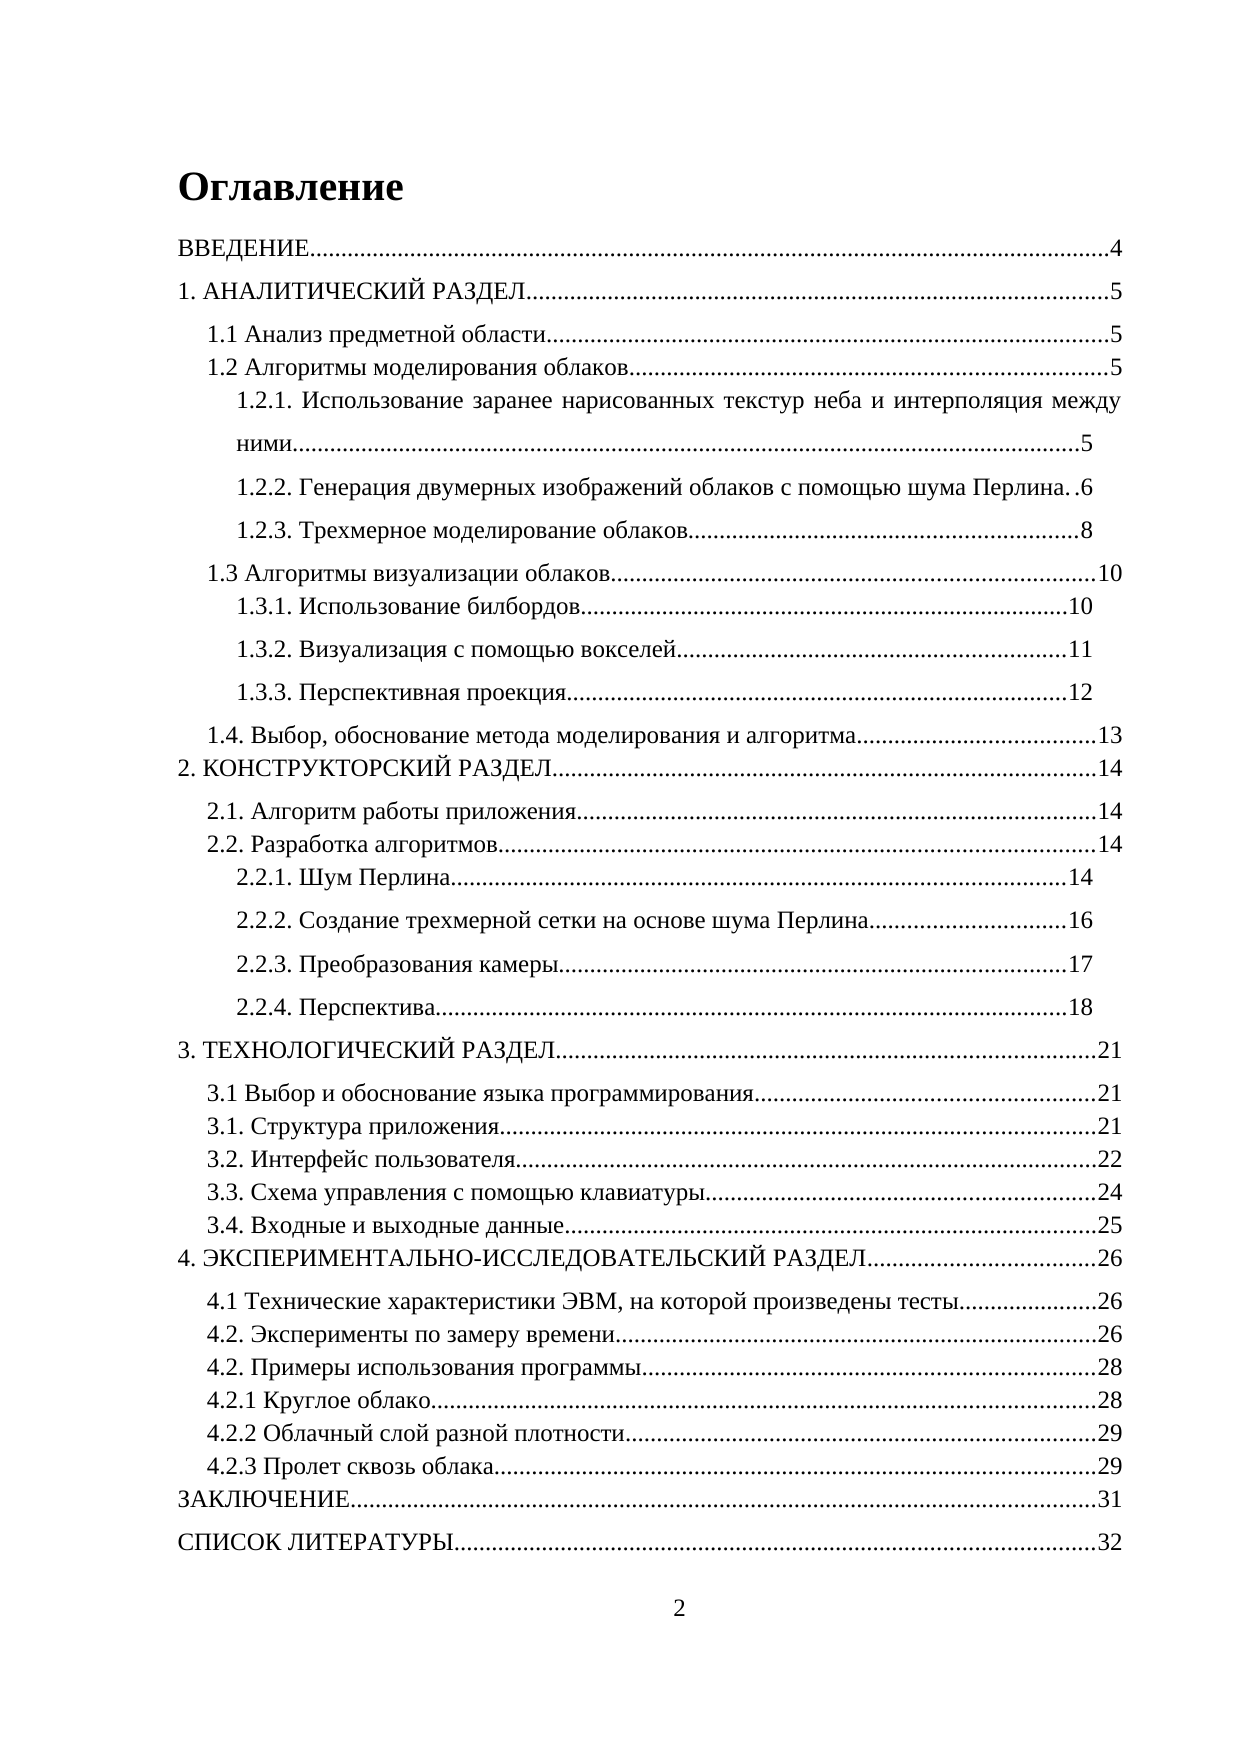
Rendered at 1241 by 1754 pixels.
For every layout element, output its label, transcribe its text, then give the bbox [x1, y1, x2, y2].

text 1.3.3. Перспективная проекция 12 [236, 677, 1122, 706]
text 1.2.2. Генерация двумерных изображений облаков с помощью шума Перлина 6 [236, 472, 1122, 500]
text 1.3 Алгоритмы визуализации облаков 10 [207, 558, 1122, 587]
text СПИСОК ЛИТЕРАТУРЫ 32 [177, 1527, 1122, 1556]
text 4.2. Эксперименты по замеру времени 26 [207, 1319, 1122, 1348]
text 4.2.2 Облачный слой разной плотности 29 [207, 1418, 1122, 1447]
text 1. АНАЛИТИЧЕСКИЙ РАЗДЕЛ 5 [177, 276, 1122, 305]
text 3.2. Интерфейс пользователя 22 [207, 1144, 1122, 1173]
text 1.4. Выбор, обоснование метода моделирования и алгоритма 13 [207, 720, 1122, 749]
text 2.2.2. Создание трехмерной сетки на основе шума Перлина 16 [236, 906, 1122, 934]
text 2.2.4. Перспектива 18 [236, 992, 1122, 1021]
text 1.2.1. Использование заранее нарисованных текстур неба и интерполяция между ними 5 [236, 385, 1122, 457]
text 2.2.1. Шум Перлина 14 [236, 862, 1122, 891]
text 1.2 Алгоритмы моделирования облаков 5 [207, 352, 1122, 381]
text 4.2.1 Круглое облако 28 [207, 1385, 1122, 1414]
text 4. ЭКСПЕРИМЕНТАЛЬНО-ИССЛЕДОВАТЕЛЬСКИЙ РАЗДЕЛ 26 [177, 1243, 1122, 1272]
text 1.2.3. Трехмерное моделирование облаков 8 [236, 515, 1122, 543]
text 4.2.3 Пролет сквозь облака 29 [207, 1451, 1122, 1480]
text ВВЕДЕНИЕ 4 [177, 233, 1122, 262]
text 2. КОНСТРУКТОРСКИЙ РАЗДЕЛ 14 [177, 753, 1122, 782]
text 2.2. Разработка алгоритмов 14 [207, 829, 1122, 858]
text ЗАКЛЮЧЕНИЕ 31 [177, 1484, 1122, 1513]
subtitle Оглавление [177, 161, 1122, 209]
text 3. ТЕХНОЛОГИЧЕСКИЙ РАЗДЕЛ 21 [177, 1035, 1122, 1064]
text 1.3.1. Использование билбордов 10 [236, 591, 1122, 619]
text 1.1 Анализ предметной области 5 [207, 319, 1122, 348]
text 3.1 Выбор и обоснование языка программирования 21 [207, 1078, 1122, 1107]
text 1.3.2. Визуализация с помощью вокселей 11 [236, 634, 1122, 663]
text 4.2. Примеры использования программы 28 [207, 1352, 1122, 1381]
text 3.4. Входные и выходные данные 25 [207, 1210, 1122, 1239]
text 4.1 Технические характеристики ЭВМ, на которой произведены тесты 26 [207, 1286, 1122, 1315]
text 2.1. Алгоритм работы приложения 14 [207, 796, 1122, 825]
text 3.1. Структура приложения 21 [207, 1111, 1122, 1140]
text 3.3. Схема управления с помощью клавиатуры 24 [207, 1177, 1122, 1206]
text 2.2.3. Преобразования камеры 17 [236, 949, 1122, 977]
